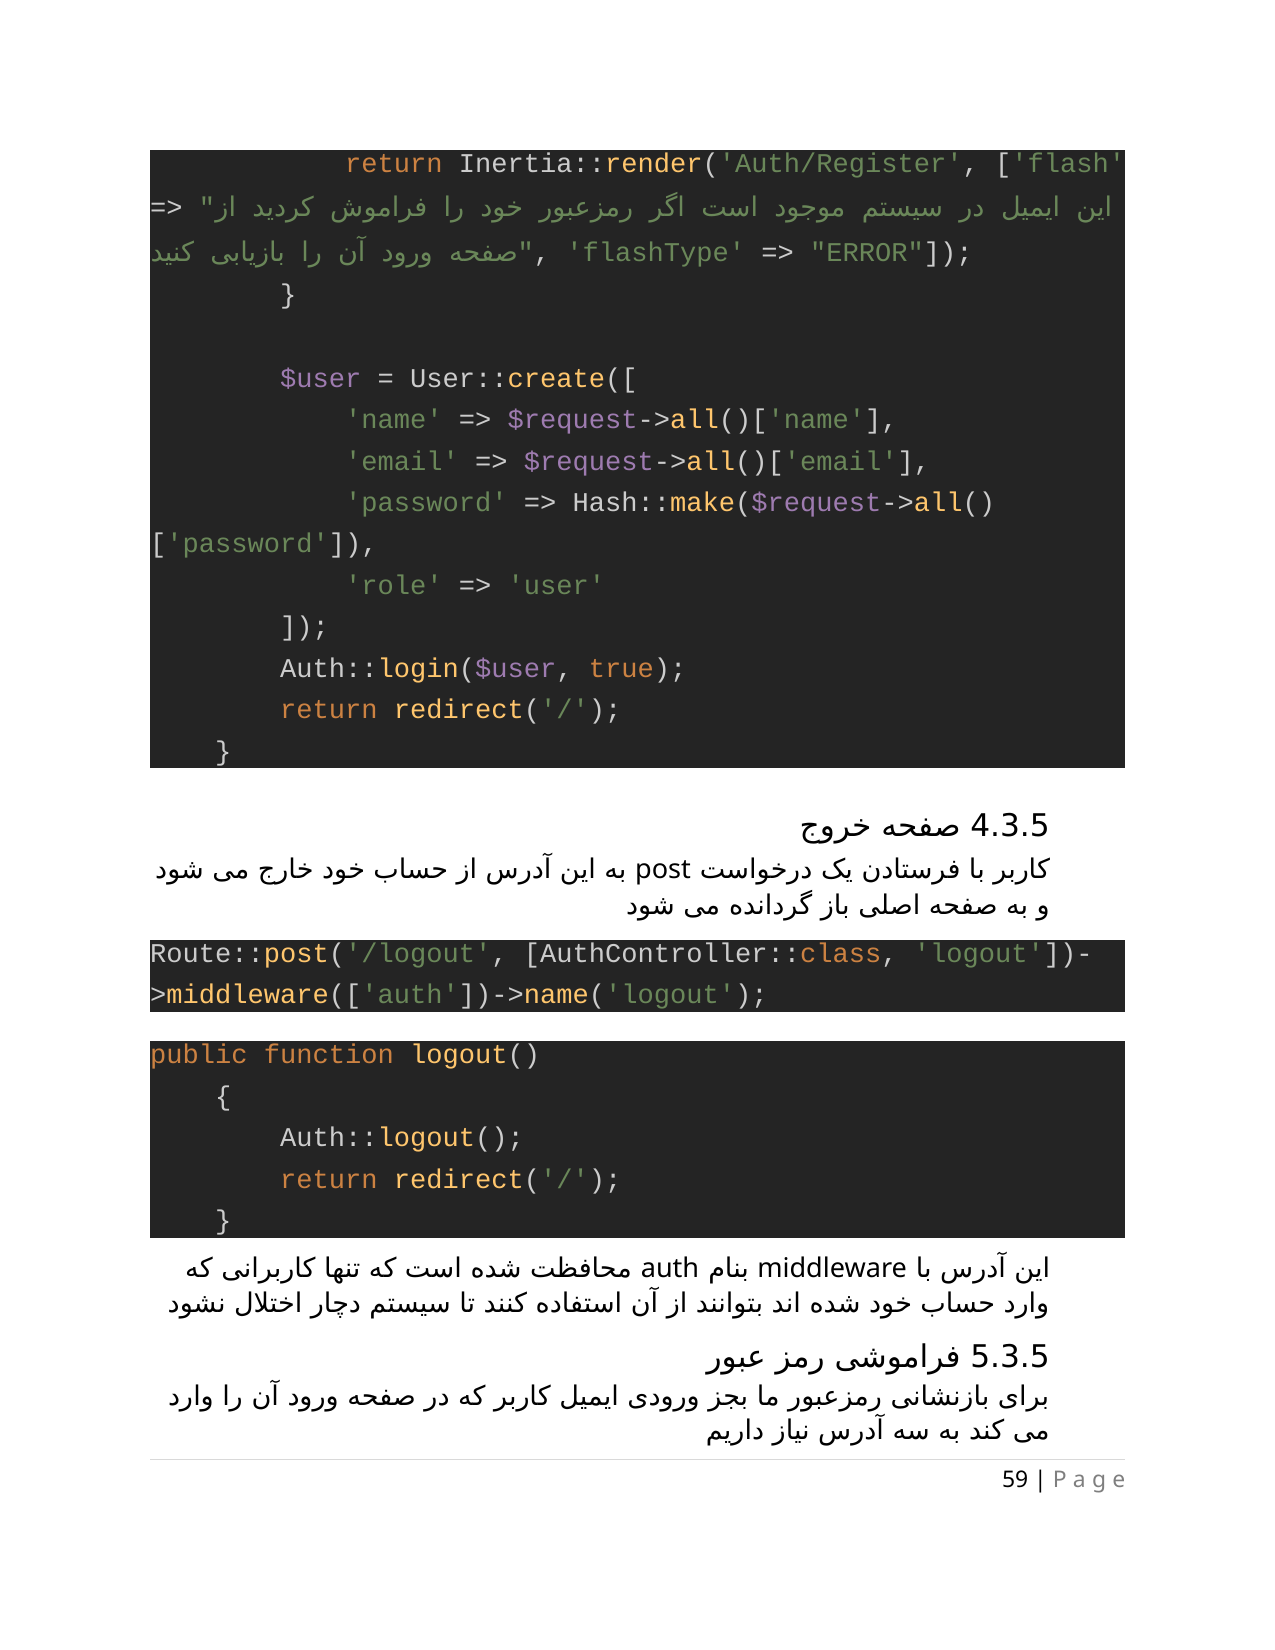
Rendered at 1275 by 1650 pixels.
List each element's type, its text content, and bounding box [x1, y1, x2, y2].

text Auth::logout(); [150, 1124, 1125, 1155]
list این آدرس با middleware بنام auth محافظت شده است که تنها کاربرانی که وارد حساب خود شده اند بتوانند از آن استفاده کنند تا سیستم دچار اختلال نشود [150, 1248, 1050, 1319]
text { [150, 1082, 1125, 1113]
text ]); [150, 613, 1125, 644]
text } [150, 281, 1125, 312]
text } [150, 1207, 1125, 1238]
text $user = User::create([ [150, 364, 1125, 395]
text Auth::login($user, true); [150, 655, 1125, 685]
text Route::post('/logout', [AuthController::class, 'logout'])->middleware(['auth'])->name('logout'); [150, 940, 1125, 1012]
list برای بازنشانی رمزعبور ما بجز ورودی ایمیل کاربر که در صفحه ورود آن را وارد می کند به سه آدرس نیاز داریم [150, 1380, 1050, 1446]
text return Inertia::render('Auth/Register', ['flash' => "این ایمیل در سیستم موجود است اگر رمزعبور خود را فراموش کردید از صفحه ورود آن را بازیابی کنید", 'flashType' => "ERROR"]); [150, 150, 1125, 269]
text return redirect('/'); [150, 696, 1125, 727]
text 'email' => $request->all()['email'], [150, 447, 1125, 478]
subtitle 5.3.5 فراموشی رمز عبور [150, 1338, 1050, 1375]
text 'name' => $request->all()['name'], [150, 406, 1125, 437]
text 'role' => 'user' [150, 572, 1125, 602]
subtitle 4.3.5 صفحه خروج [150, 808, 1050, 844]
text 'password' => Hash::make($request->all()['password']), [150, 489, 1125, 561]
text return redirect('/'); [150, 1165, 1125, 1196]
text } [150, 738, 1125, 768]
list کاربر با فرستادن یک درخواست post به این آدرس از حساب خود خارج می شود و به صفحه اصلی باز گردانده می شود [150, 849, 1050, 921]
text public function logout() [150, 1041, 1125, 1072]
